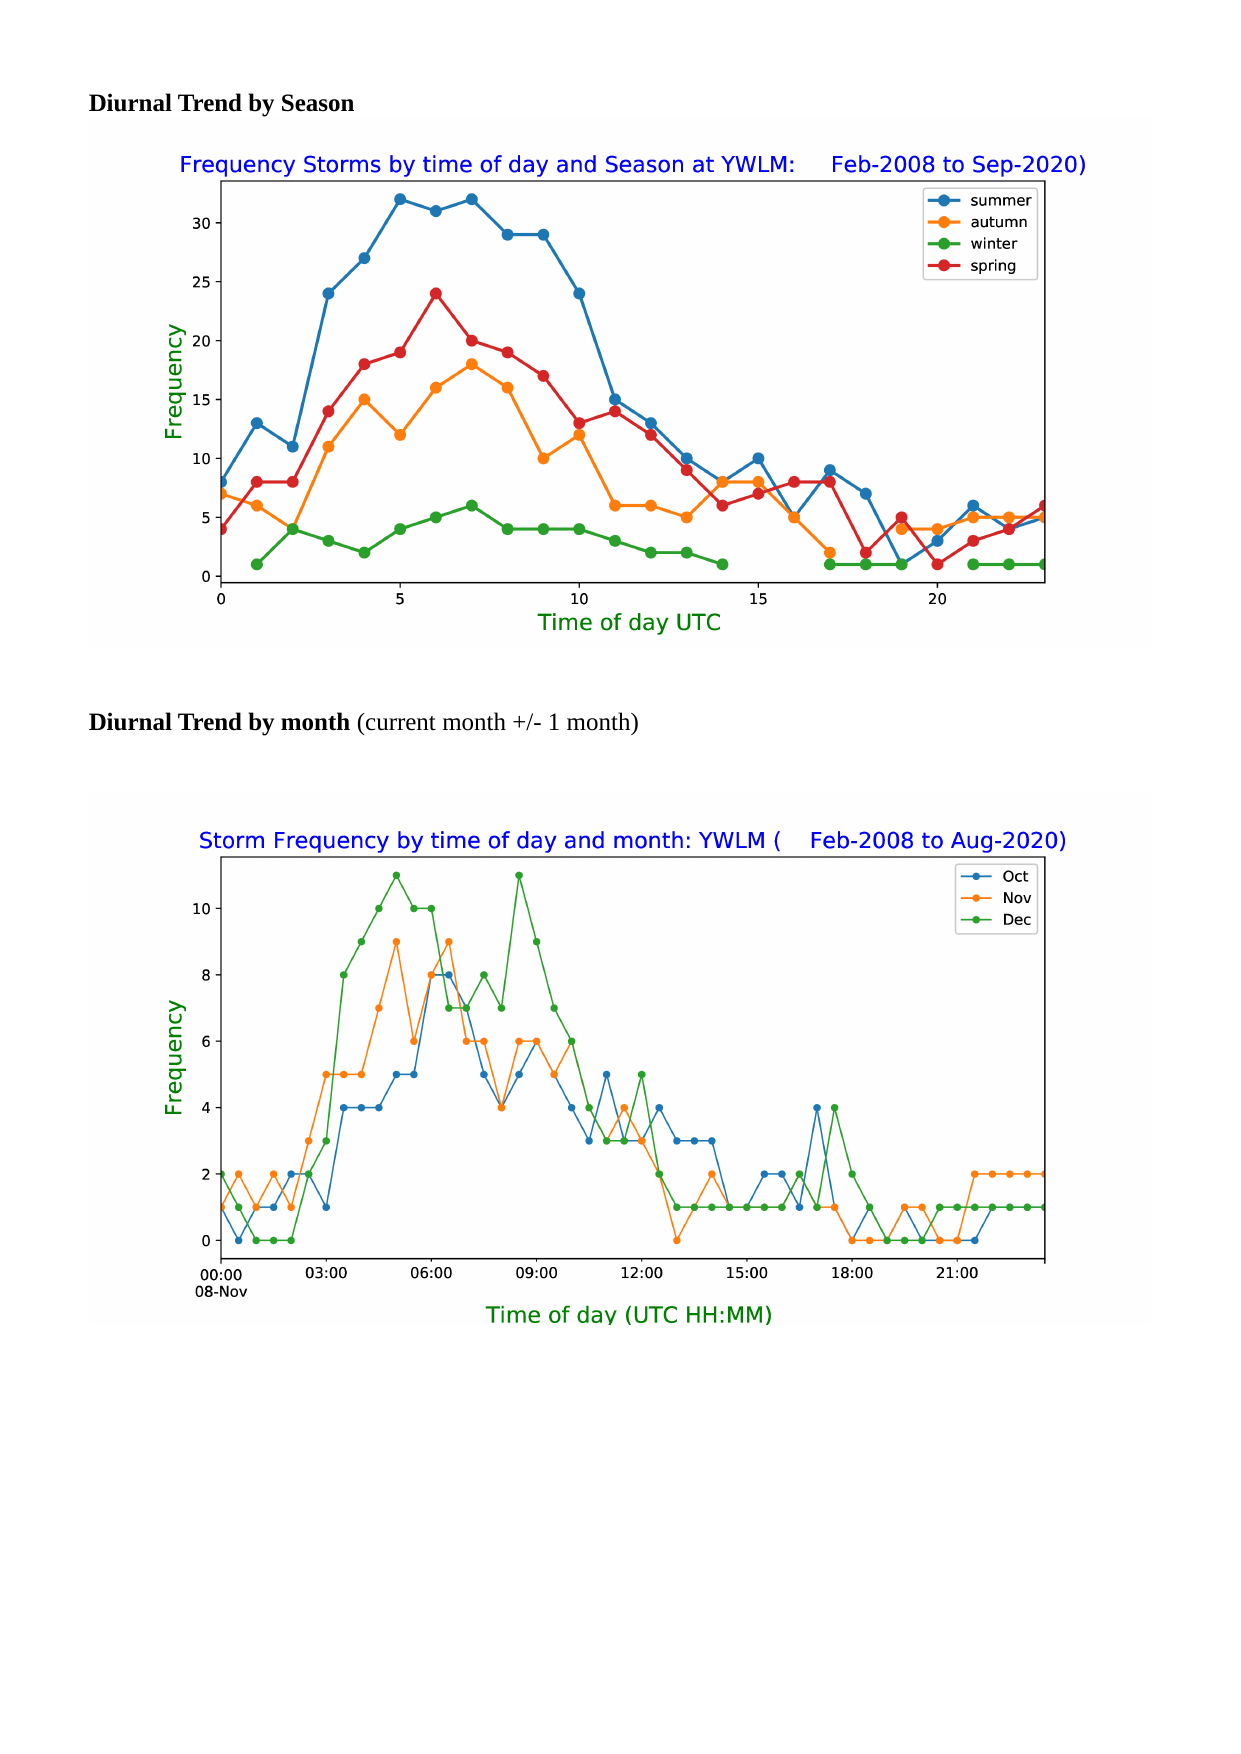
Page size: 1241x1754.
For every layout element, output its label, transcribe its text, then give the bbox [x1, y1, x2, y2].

text Diurnal Trend by month (current month +/- 1 month) [88, 707, 1152, 736]
text Diurnal Trend by Season [88, 88, 1152, 117]
